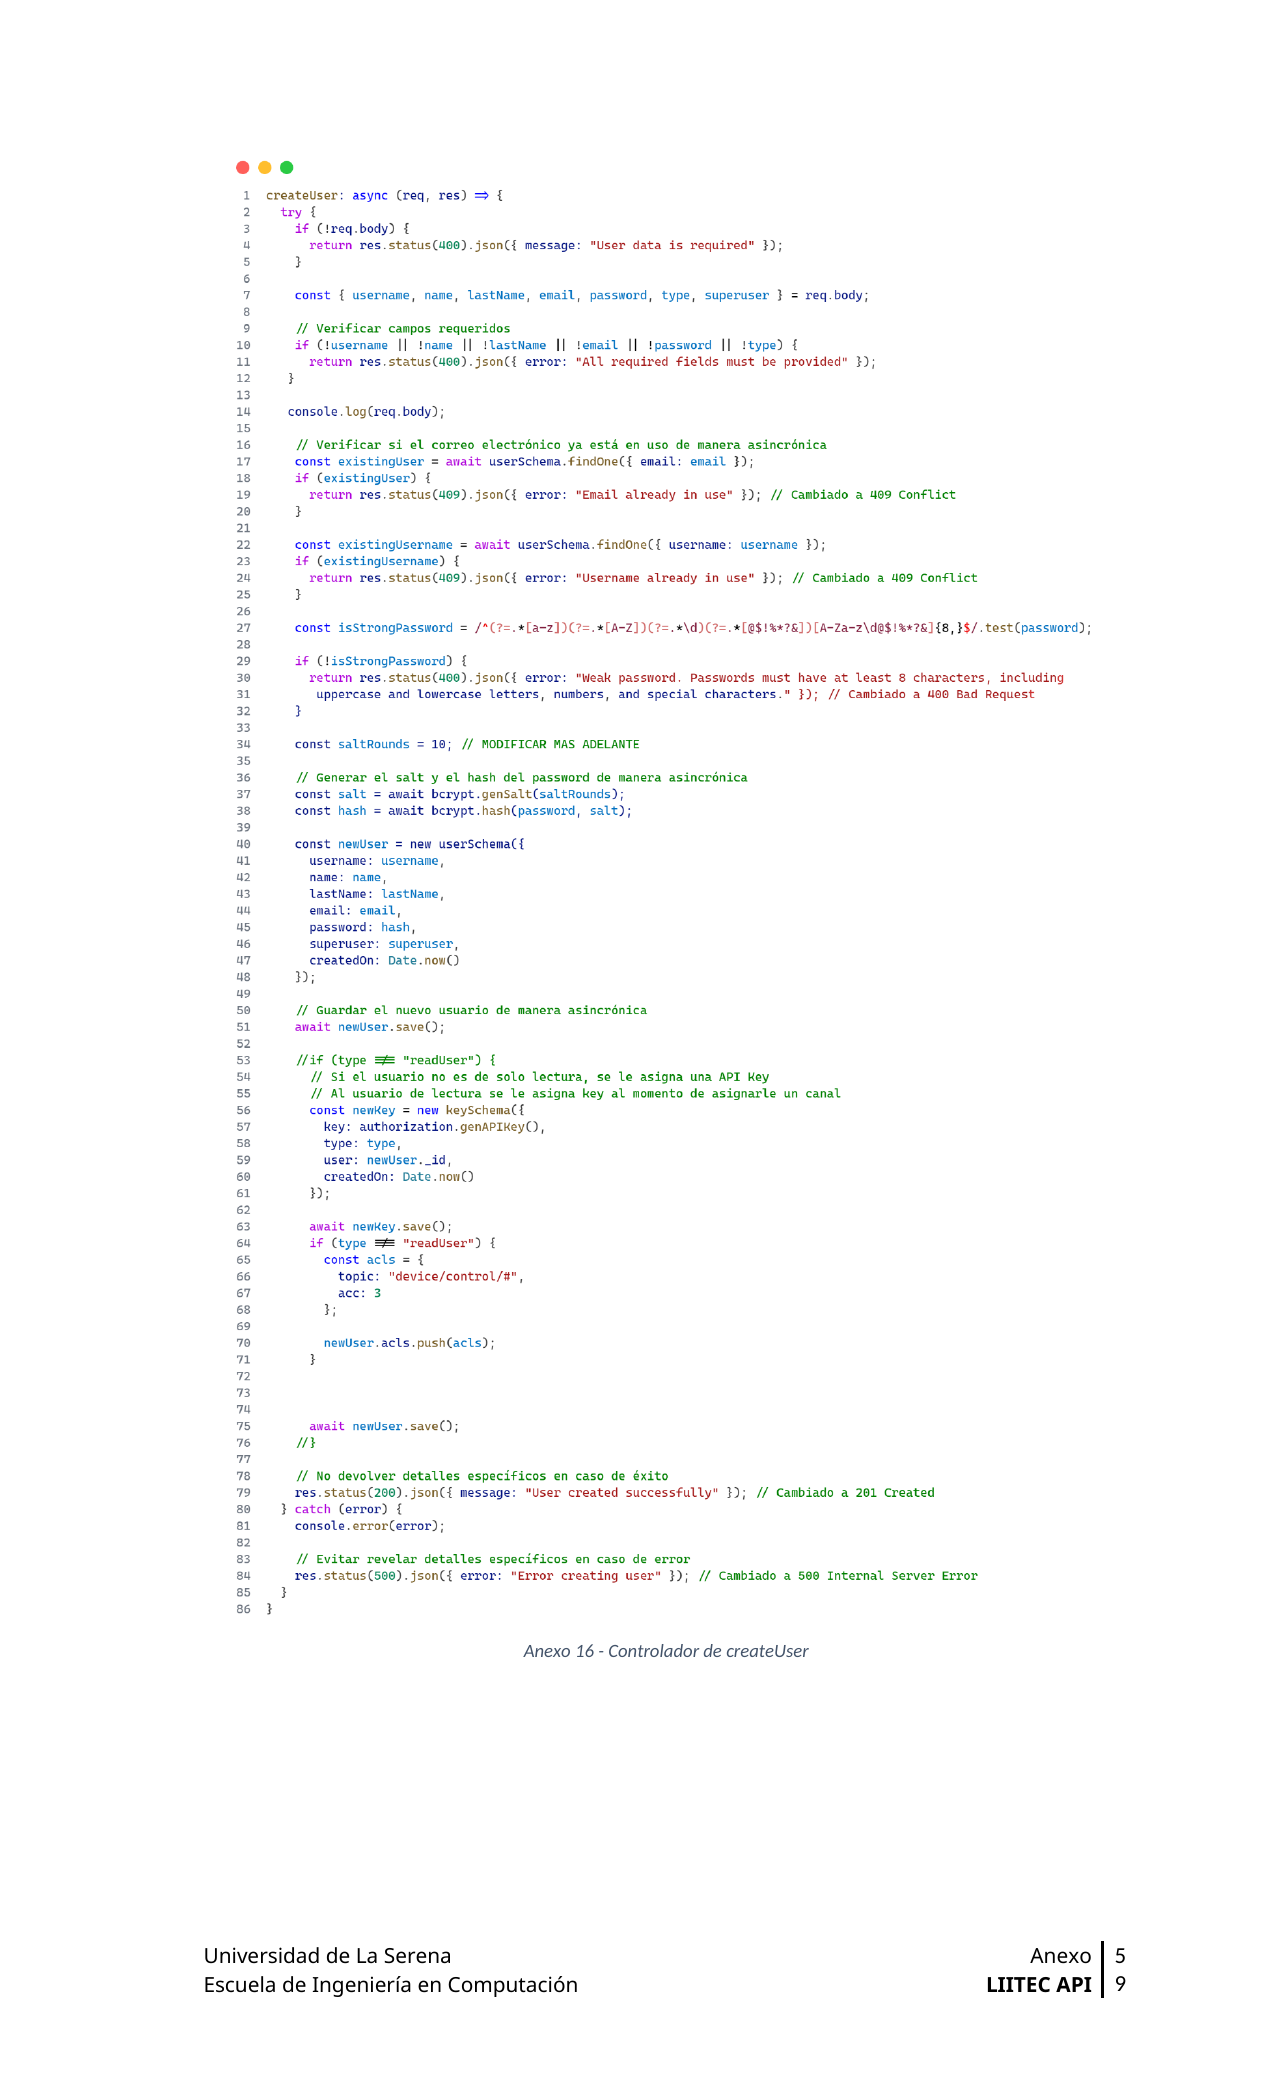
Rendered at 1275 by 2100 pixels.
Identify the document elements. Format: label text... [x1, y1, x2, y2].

picture [229, 147, 1105, 1621]
text Anexo 16 - Controlador de createUser [207, 1639, 1127, 1662]
